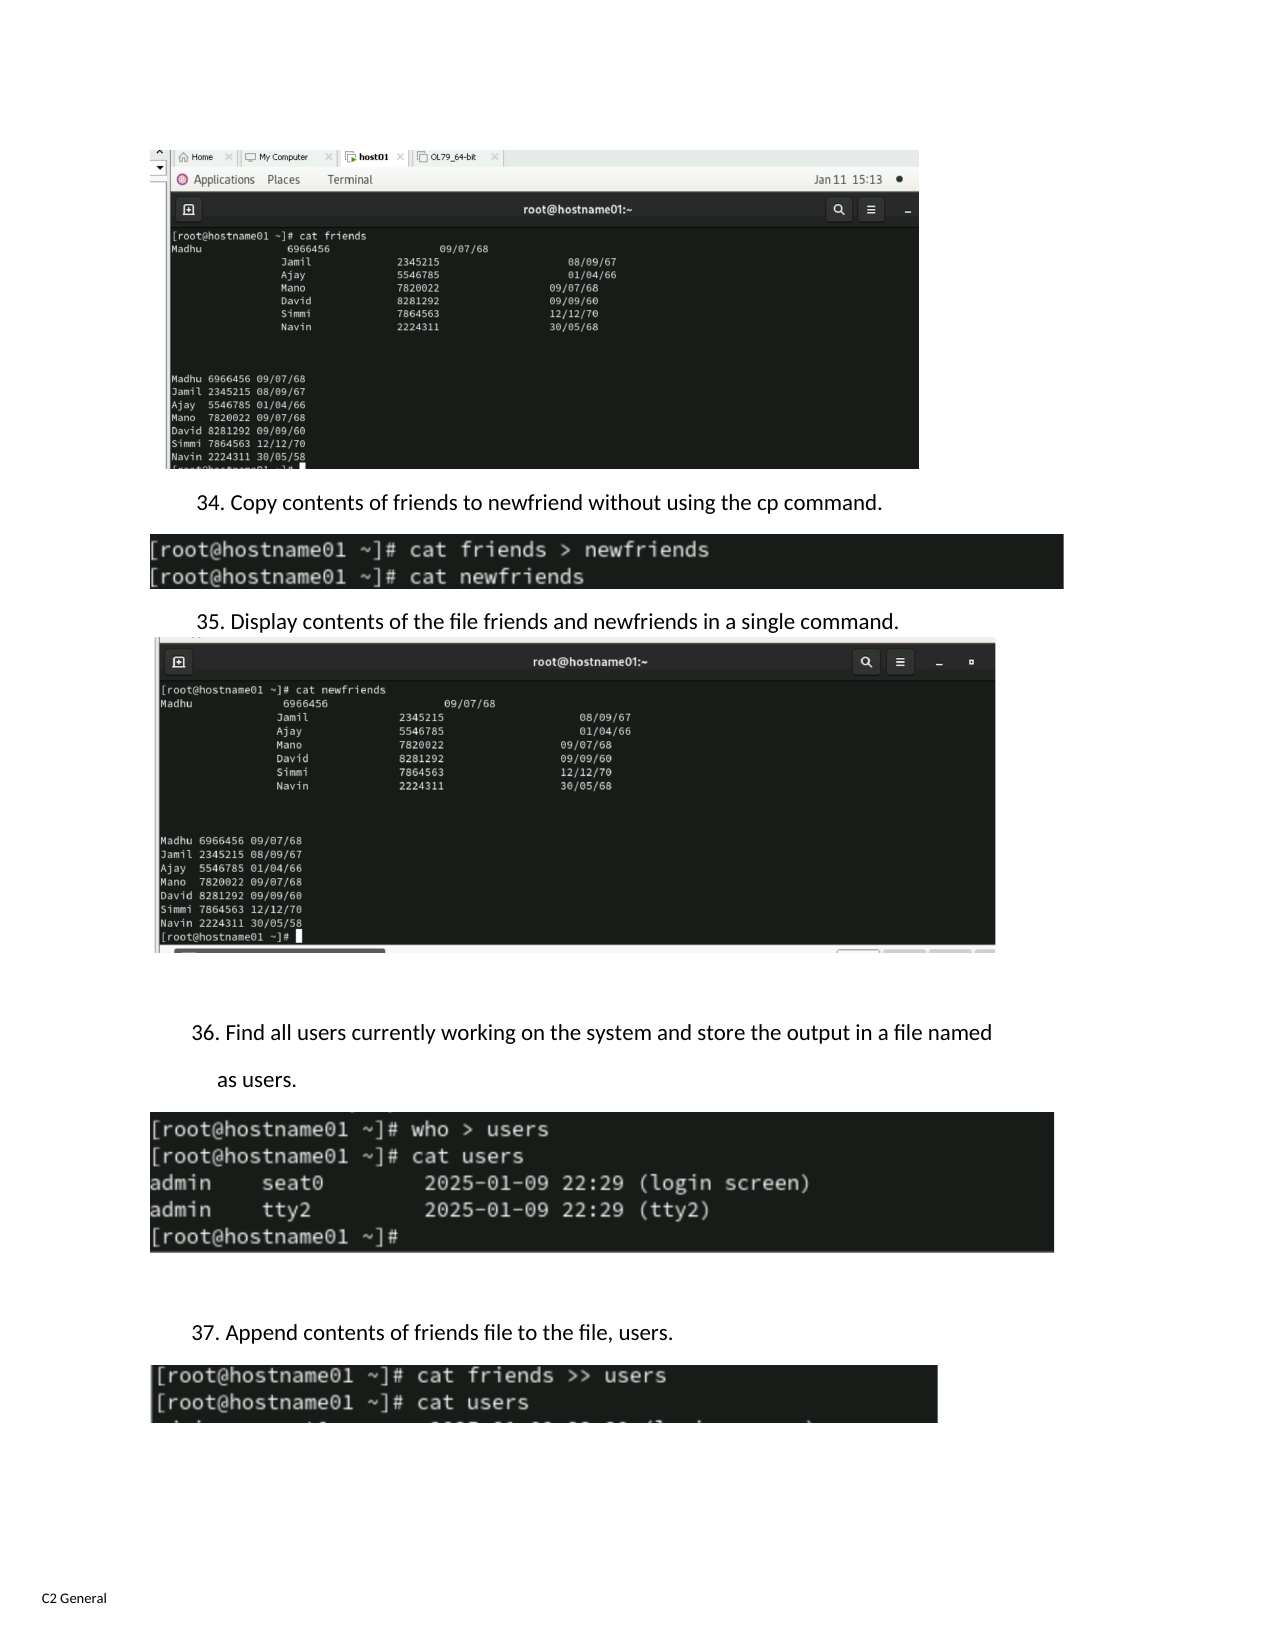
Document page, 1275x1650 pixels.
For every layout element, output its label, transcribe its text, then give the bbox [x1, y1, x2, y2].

text 34. Copy contents of friends to newfriend without using the cp command. [150, 488, 1125, 516]
picture [150, 1365, 938, 1423]
picture [150, 150, 919, 469]
text 36. Find all users currently working on the system and store the output in a file named [150, 1018, 1125, 1046]
picture [150, 1112, 1055, 1253]
picture [150, 534, 1064, 589]
text as users. [150, 1065, 1125, 1093]
picture [150, 637, 996, 953]
text 37. Append contents of friends file to the file, users. [150, 1318, 1125, 1346]
